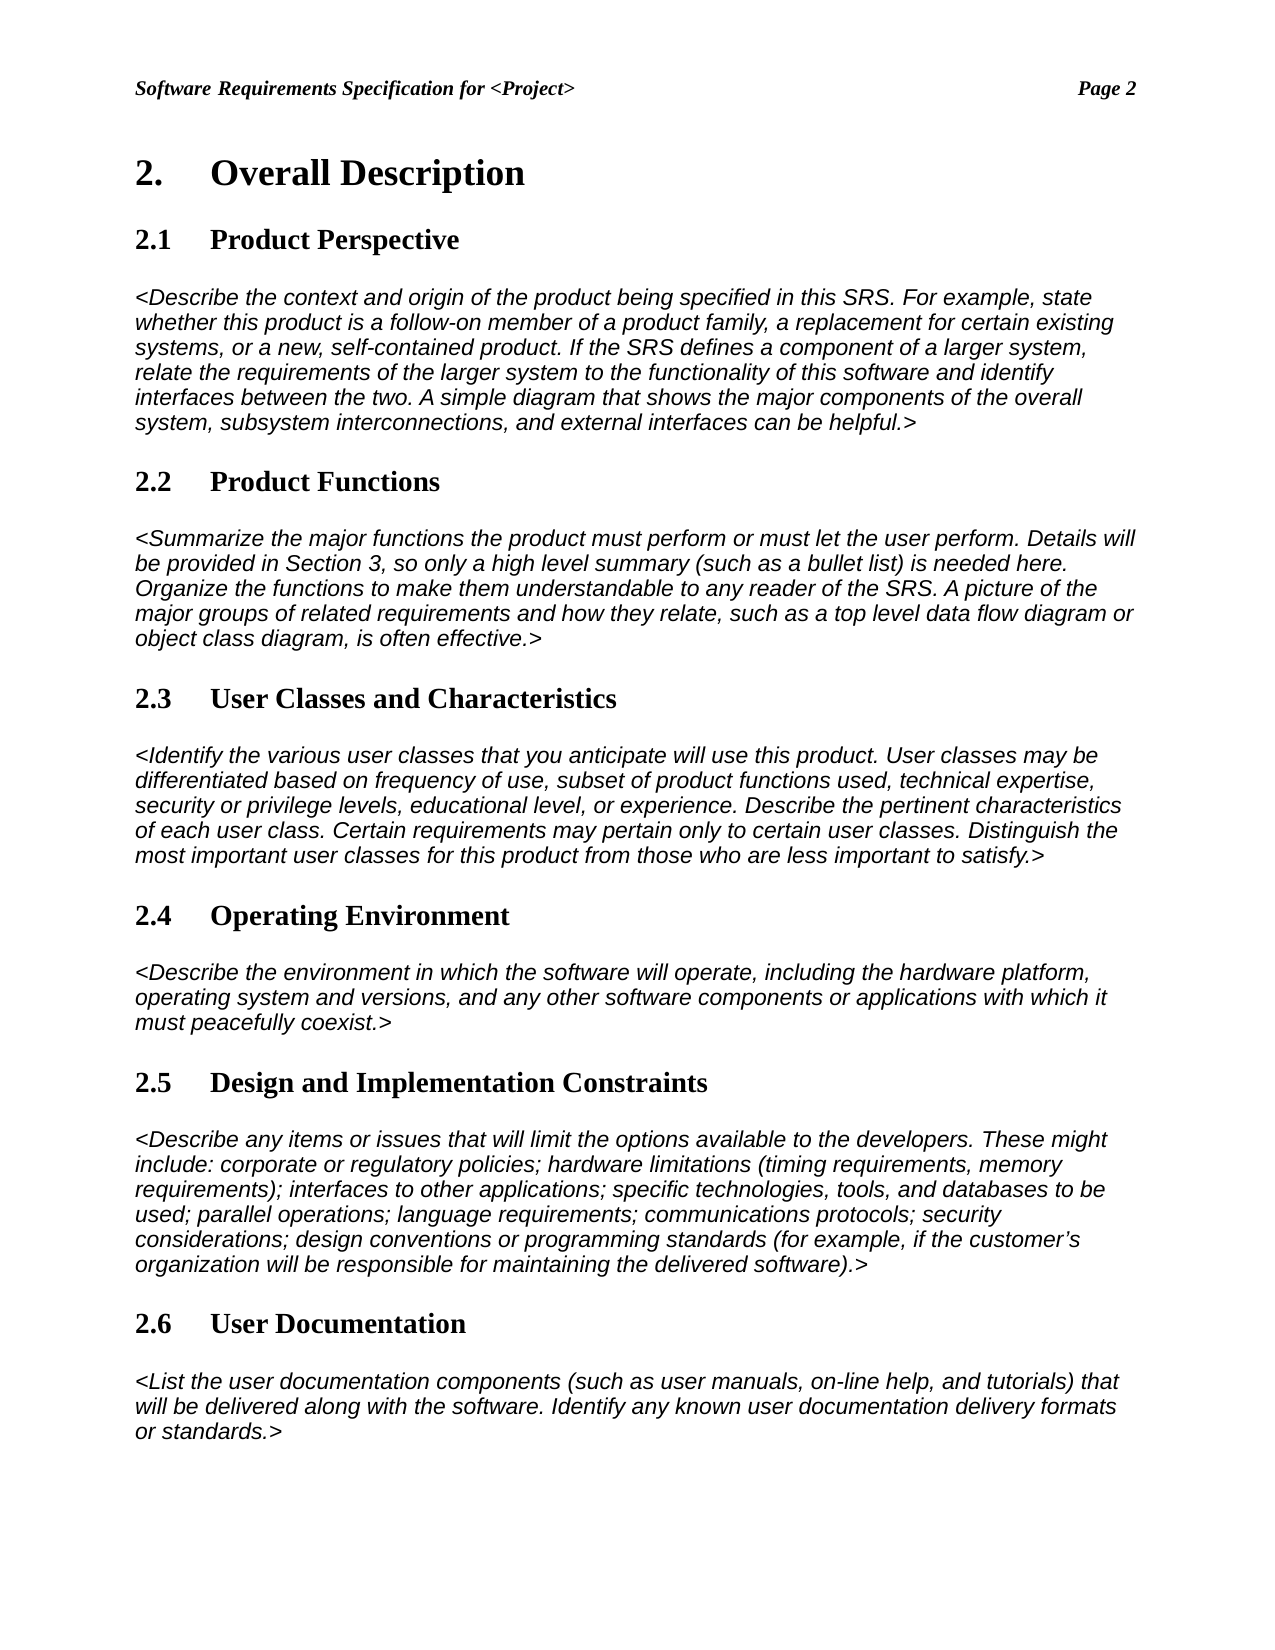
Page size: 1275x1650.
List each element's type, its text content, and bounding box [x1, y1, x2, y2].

text <Identify the various user classes that you anticipate will use this product. User classes may be differentiated based on frequency of use, subset of product functions used, technical expertise, security or privilege levels, educational level, or experience. Describe the pertinent characteristics of each user class. Certain requirements may pertain only to certain user classes. Distinguish the most important user classes for this product from those who are less important to satisfy.> [135, 744, 1140, 869]
text <Describe the context and origin of the product being specified in this SRS. For example, state whether this product is a follow-on member of a product family, a replacement for certain existing systems, or a new, self-contained product. If the SRS defines a component of a larger system, relate the requirements of the larger system to the functionality of this software and identify interfaces between the two. A simple diagram that shows the major components of the overall system, subsystem interconnections, and external interfaces can be helpful.> [135, 285, 1140, 435]
subtitle Product Functions [135, 464, 1140, 498]
subtitle User Classes and Characteristics [135, 681, 1140, 714]
subtitle Overall Description [135, 150, 1140, 193]
text <Summarize the major functions the product must perform or must let the user perform. Details will be provided in Section 3, so only a high level summary (such as a bullet list) is needed here. Organize the functions to make them understandable to any reader of the SRS. A picture of the major groups of related requirements and how they relate, such as a top level data flow diagram or object class diagram, is often effective.> [135, 527, 1140, 652]
subtitle Design and Implementation Constraints [135, 1065, 1140, 1098]
text <List the user documentation components (such as user manuals, on-line help, and tutorials) that will be delivered along with the software. Identify any known user documentation delivery formats or standards.> [135, 1369, 1140, 1444]
text <Describe any items or issues that will limit the options available to the developers. These might include: corporate or regulatory policies; hardware limitations (timing requirements, memory requirements); interfaces to other applications; specific technologies, tools, and databases to be used; parallel operations; language requirements; communications protocols; security considerations; design conventions or programming standards (for example, if the customer’s organization will be responsible for maintaining the delivered software).> [135, 1127, 1140, 1277]
subtitle User Documentation [135, 1307, 1140, 1340]
subtitle Product Perspective [135, 222, 1140, 256]
subtitle Operating Environment [135, 898, 1140, 931]
text <Describe the environment in which the software will operate, including the hardware platform, operating system and versions, and any other software components or applications with which it must peacefully coexist.> [135, 961, 1140, 1036]
